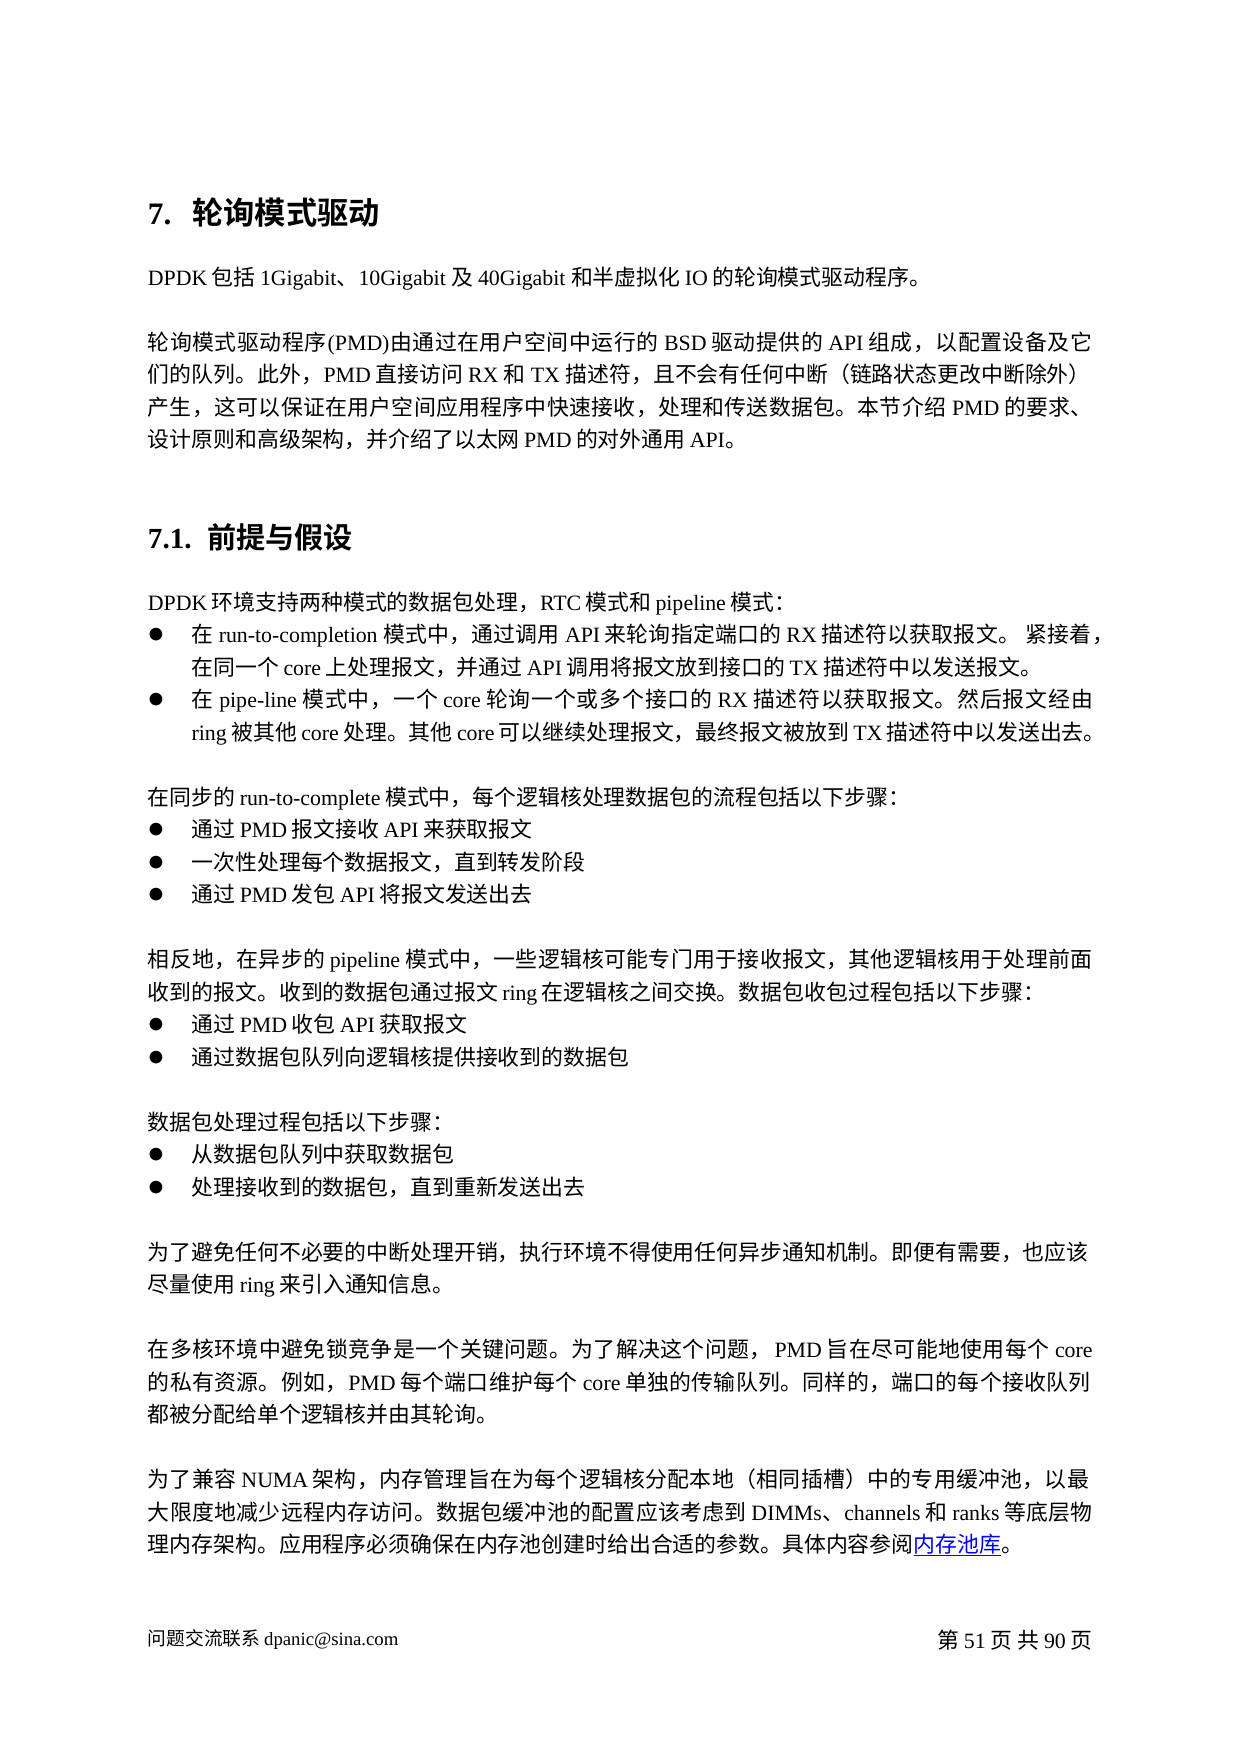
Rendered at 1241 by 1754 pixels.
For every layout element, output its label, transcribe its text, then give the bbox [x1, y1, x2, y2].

list 通过PMD收包API获取报文 [148, 1007, 1092, 1039]
list 在 run-to-completion 模式中，通过调用API来轮询指定端口的RX描述符以获取报文。 紧接着，在同一个core上处理报文，并通过API调用将报文放到接口的TX描述符中以发送报文。 [148, 617, 1092, 682]
list 通过数据包队列向逻辑核提供接收到的数据包 [148, 1039, 1092, 1072]
list 从数据包队列中获取数据包 [148, 1137, 1092, 1169]
subtitle 轮询模式驱动 [148, 178, 1092, 243]
text 相反地，在异步的pipeline模式中，一些逻辑核可能专门用于接收报文，其他逻辑核用于处理前面收到的报文。收到的数据包通过报文ring在逻辑核之间交换。数据包收包过程包括以下步骤： [148, 942, 1092, 1007]
list 在 pipe-line 模式中，一个core轮询一个或多个接口的RX描述符以获取报文。然后报文经由ring被其他core处理。其他core可以继续处理报文，最终报文被放到TX描述符中以发送出去。 [148, 682, 1092, 747]
list 通过PMD报文接收API来获取报文 [148, 812, 1092, 844]
subtitle 前提与假设 [148, 503, 1092, 568]
text DPDK环境支持两种模式的数据包处理，RTC模式和pipeline模式： [148, 584, 1092, 617]
text 为了避免任何不必要的中断处理开销，执行环境不得使用任何异步通知机制。即便有需要，也应该尽量使用ring来引入通知信息。 [148, 1234, 1092, 1299]
text DPDK包括1Gigabit、10Gigabit 及 40Gigabit 和半虚拟化IO的轮询模式驱动程序。 [148, 259, 1092, 292]
text 在同步的run-to-complete模式中，每个逻辑核处理数据包的流程包括以下步骤： [148, 779, 1092, 812]
text 轮询模式驱动程序(PMD)由通过在用户空间中运行的BSD驱动提供的API组成，以配置设备及它们的队列。此外，PMD直接访问 RX 和 TX 描述符，且不会有任何中断（链路状态更改中断除外）产生，这可以保证在用户空间应用程序中快速接收，处理和传送数据包。本节介绍PMD的要求、设计原则和高级架构，并介绍了以太网PMD的对外通用API。 [148, 324, 1092, 454]
text 为了兼容NUMA架构，内存管理旨在为每个逻辑核分配本地（相同插槽）中的专用缓冲池，以最大限度地减少远程内存访问。数据包缓冲池的配置应该考虑到DIMMs、channels和ranks等底层物理内存架构。应用程序必须确保在内存池创建时给出合适的参数。具体内容参阅内存池库。 [148, 1462, 1092, 1559]
list 通过PMD发包API将报文发送出去 [148, 877, 1092, 909]
text 数据包处理过程包括以下步骤： [148, 1104, 1092, 1137]
text 在多核环境中避免锁竞争是一个关键问题。为了解决这个问题，PMD旨在尽可能地使用每个core的私有资源。例如，PMD每个端口维护每个core单独的传输队列。同样的，端口的每个接收队列都被分配给单个逻辑核并由其轮询。 [148, 1332, 1092, 1429]
list 处理接收到的数据包，直到重新发送出去 [148, 1169, 1092, 1202]
list 一次性处理每个数据报文，直到转发阶段 [148, 844, 1092, 877]
